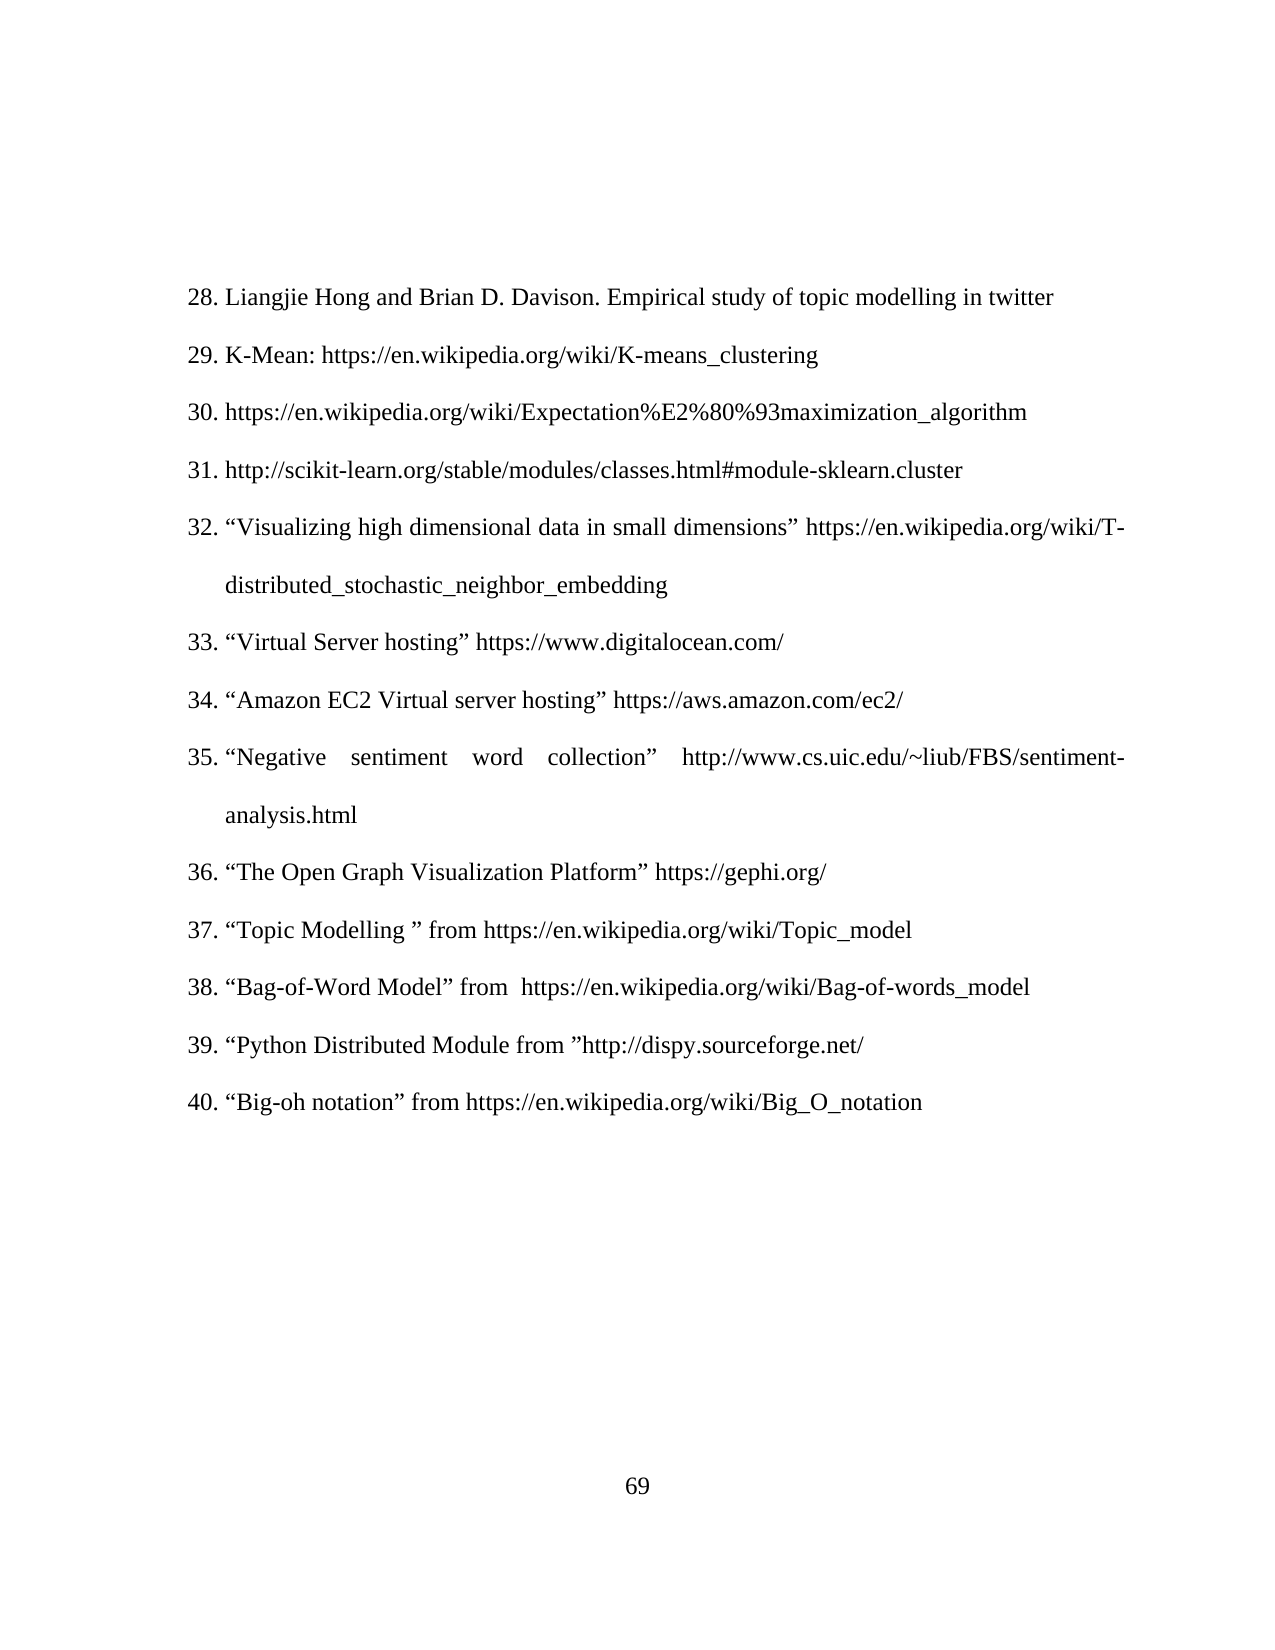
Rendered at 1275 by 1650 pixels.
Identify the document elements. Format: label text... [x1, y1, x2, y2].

list “Negative sentiment word collection” http://www.cs.uic.edu/~liub/FBS/sentiment-analysis.html [187, 742, 1125, 829]
list “Amazon EC2 Virtual server hosting” https://aws.amazon.com/ec2/ [187, 685, 1125, 714]
list “Visualizing high dimensional data in small dimensions” https://en.wikipedia.org/wiki/T-distributed_stochastic_neighbor_embedding [187, 512, 1125, 599]
list “Bag-of-Word Model” from https://en.wikipedia.org/wiki/Bag-of-words_model [187, 972, 1125, 1001]
list “Python Distributed Module from ”http://dispy.sourceforge.net/ [187, 1030, 1125, 1059]
list “Topic Modelling ” from https://en.wikipedia.org/wiki/Topic_model [187, 915, 1125, 944]
list Liangjie Hong and Brian D. Davison. Empirical study of topic modelling in twitter [187, 282, 1125, 311]
list http://scikit-learn.org/stable/modules/classes.html#module-sklearn.cluster [187, 455, 1125, 484]
list “Virtual Server hosting” https://www.digitalocean.com/ [187, 627, 1125, 656]
list “The Open Graph Visualization Platform” https://gephi.org/ [187, 857, 1125, 886]
list “Big-oh notation” from https://en.wikipedia.org/wiki/Big_O_notation [187, 1087, 1125, 1116]
list https://en.wikipedia.org/wiki/Expectation%E2%80%93maximization_algorithm [187, 397, 1125, 426]
list K-Mean: https://en.wikipedia.org/wiki/K-means_clustering [187, 340, 1125, 369]
